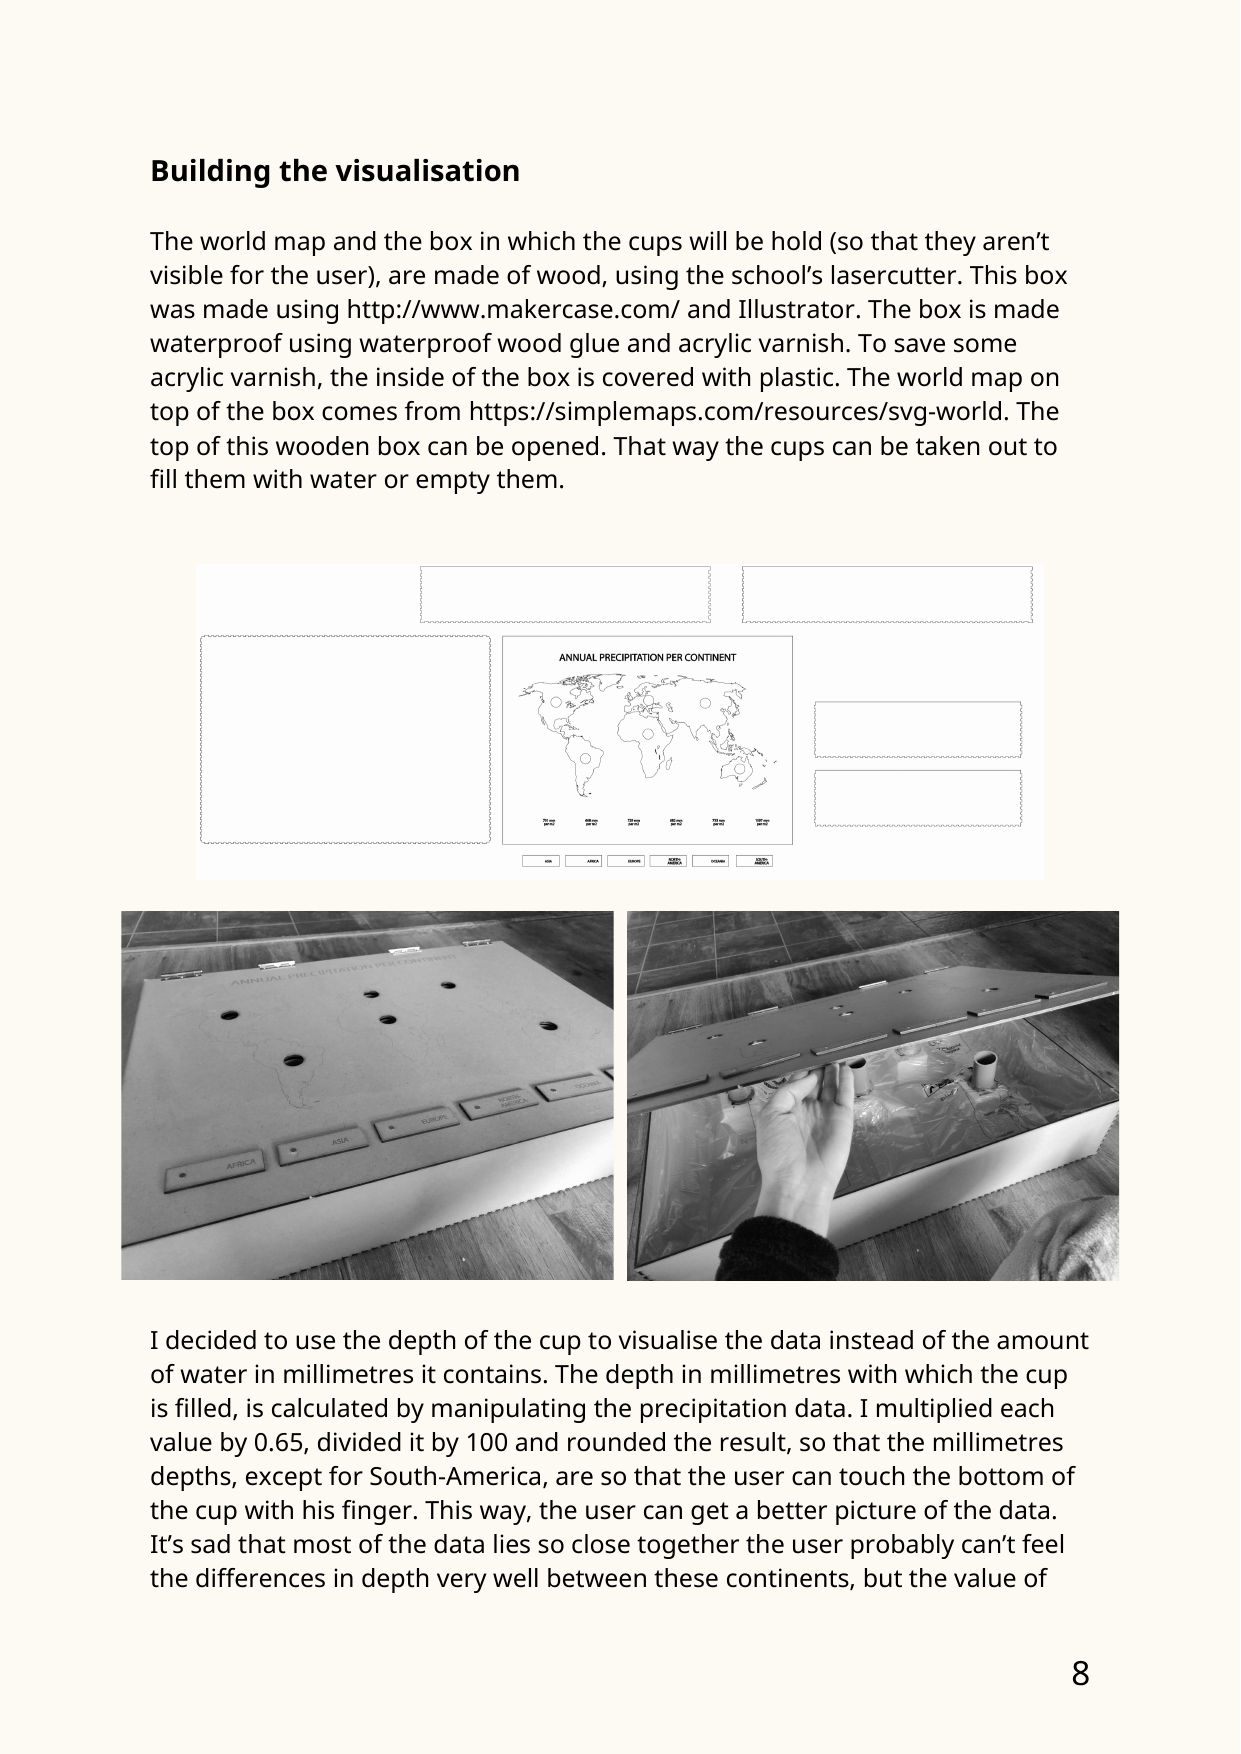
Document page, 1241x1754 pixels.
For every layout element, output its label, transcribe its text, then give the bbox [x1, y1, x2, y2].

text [150, 1322, 1090, 1595]
picture [196, 564, 1044, 880]
text Building the visualisation [150, 150, 1090, 190]
text The world map and the box in which the cups will be hold (so that they aren’t visible for the user), are made of wood, using the school’s lasercutter. This box was made using http://www.makercase.com/ and Illustrator. The box is made waterproof using waterproof wood glue and acrylic varnish. To save some acrylic varnish, the inside of the box is covered with plastic. The world map on top of the box comes from https://simplemaps.com/resources/svg-world. The top of this wooden box can be opened. That way the cups can be taken out to fill them with water or empty them. [150, 224, 1090, 496]
